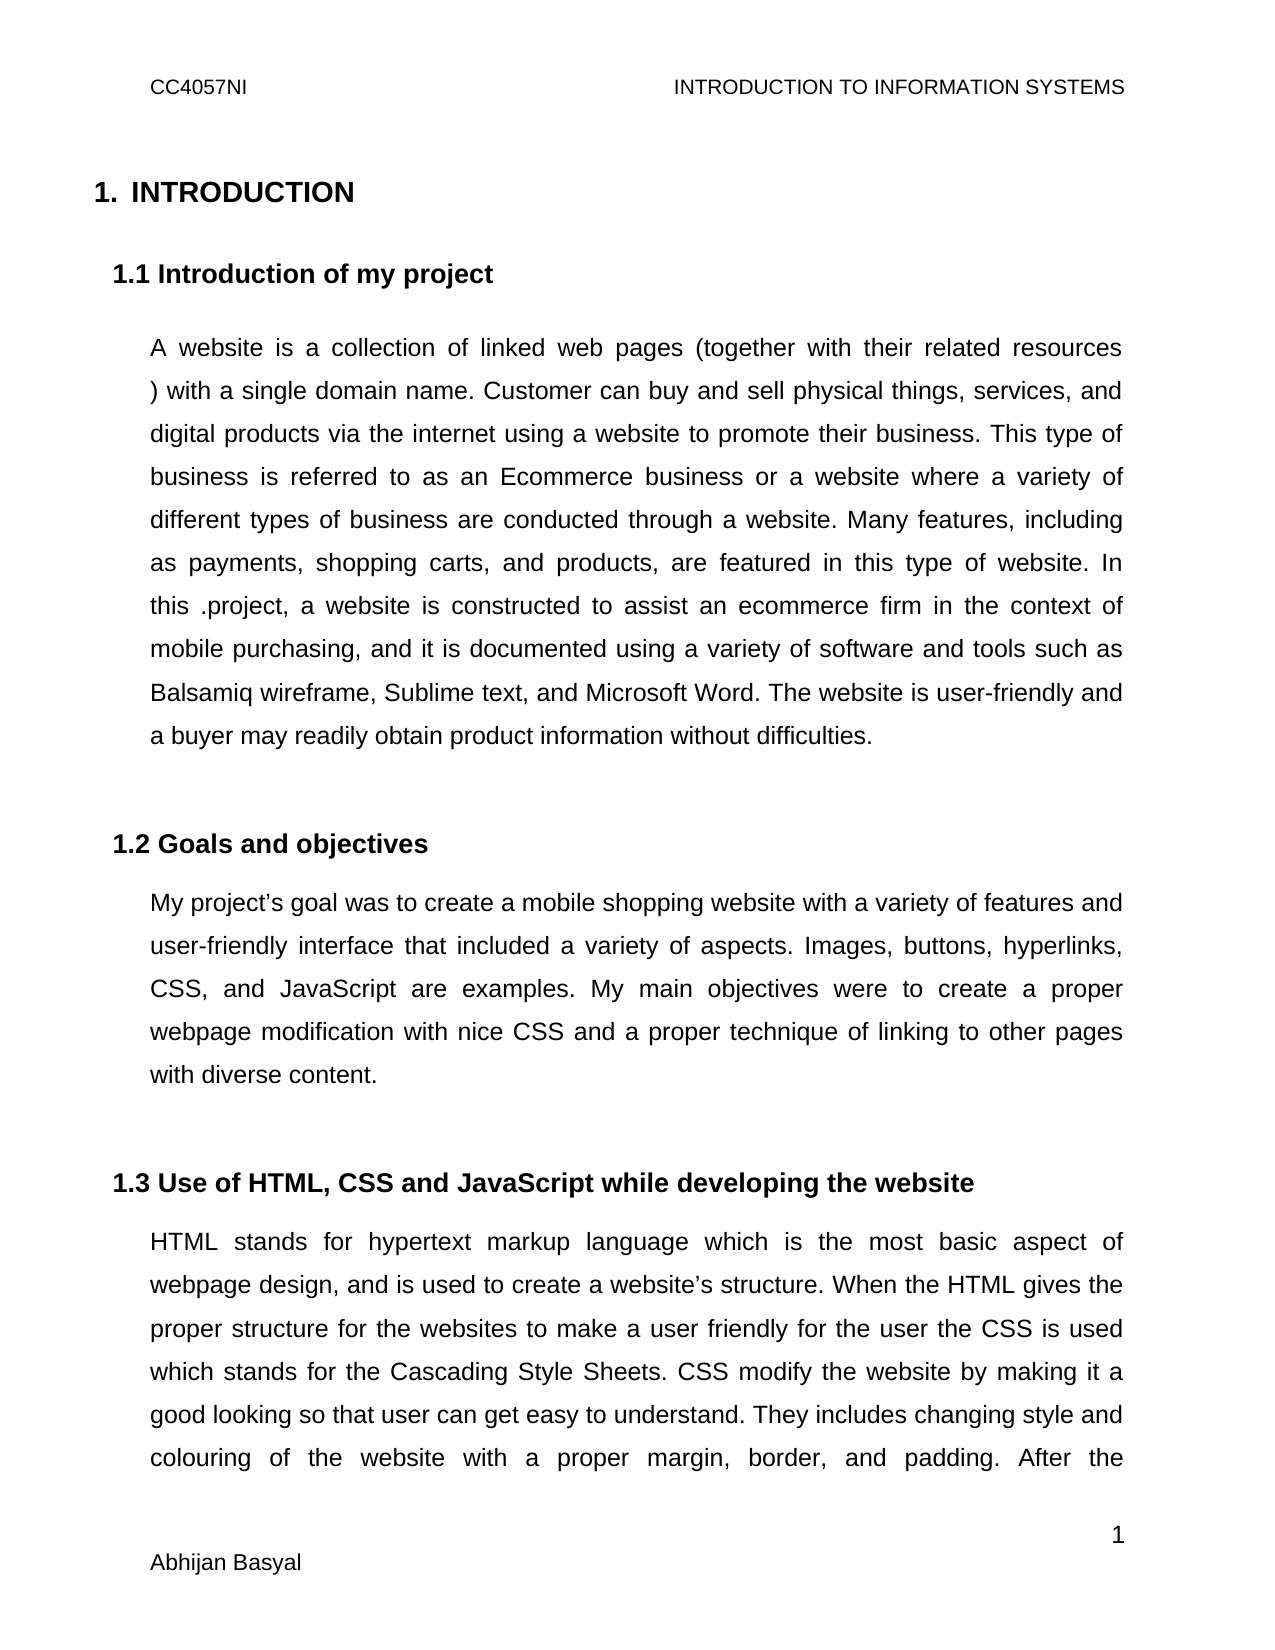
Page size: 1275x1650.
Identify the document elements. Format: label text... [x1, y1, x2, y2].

subtitle 1.3 Use of HTML, CSS and JavaScript while developing the website [112, 1167, 1125, 1198]
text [150, 1227, 1125, 1472]
subtitle 1.2 Goals and objectives [112, 828, 1125, 859]
text My project’s goal was to create a mobile shopping website with a variety of features and user-friendly interface that included a variety of aspects. Images, buttons, hyperlinks, CSS, and JavaScript are examples. My main objectives were to create a proper webpage modification with nice CSS and a proper technique of linking to other pages with diverse content. [150, 888, 1125, 1089]
text A website is a collection of linked web pages (together with their related resources ) with a single domain name. Customer can buy and sell physical things, services, and digital products via the internet using a website to promote their business. This type of business is referred to as an Ecommerce business or a website where a variety of different types of business are conducted through a website. Many features, including as payments, shopping carts, and products, are featured in this type of website. In this .project, a website is constructed to assist an ecommerce firm in the context of mobile purchasing, and it is documented using a variety of software and tools such as Balsamiq wireframe, Sublime text, and Microsoft Word. The website is user-friendly and a buyer may readily obtain product information without difficulties. [150, 332, 1125, 749]
subtitle 1.1 Introduction of my project [112, 258, 1125, 289]
subtitle INTRODUCTION [94, 175, 1125, 208]
